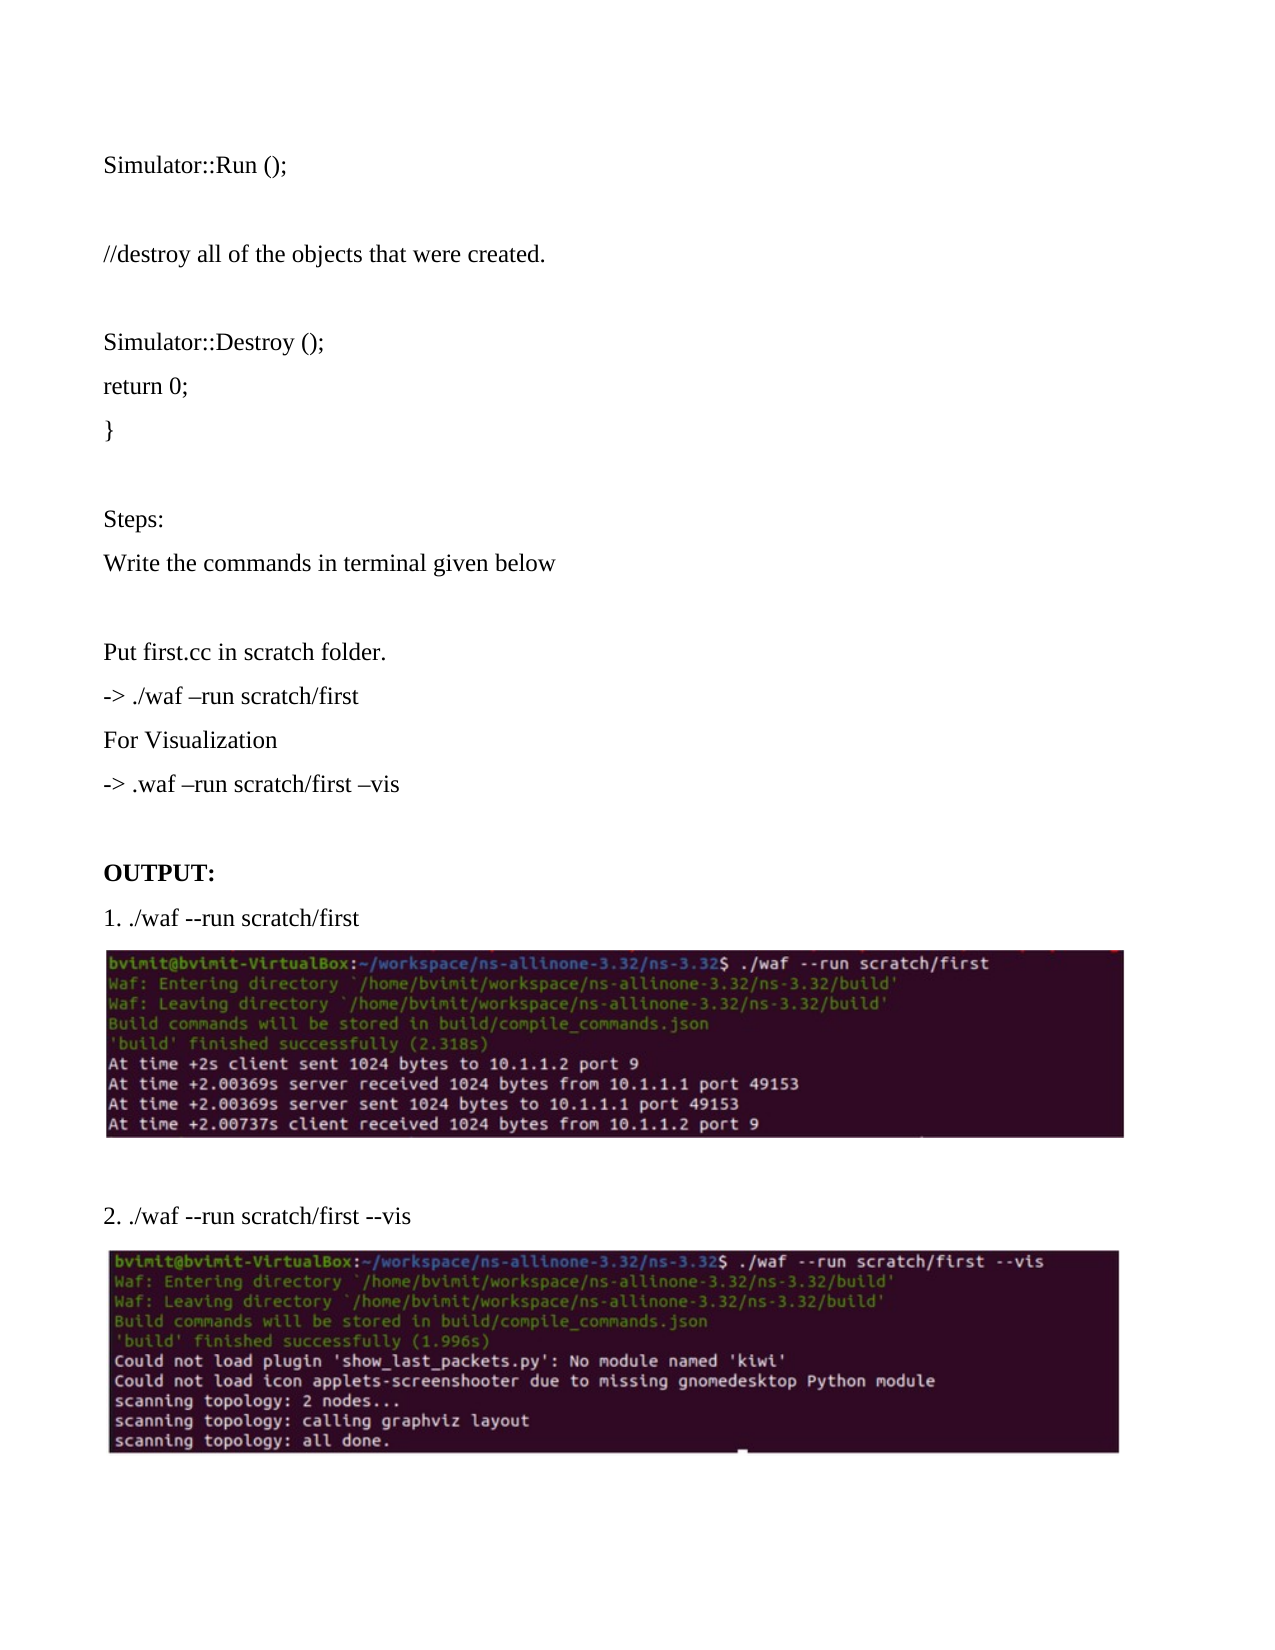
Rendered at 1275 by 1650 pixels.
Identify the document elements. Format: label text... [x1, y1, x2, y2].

text //destroy all of the objects that were created. [103, 239, 1183, 267]
text Simulator::Run (); [103, 150, 1183, 179]
text -> ./waf –run scratch/first For Visualization [103, 681, 361, 754]
picture [106, 950, 1125, 1138]
text -> .waf –run scratch/first –vis [103, 769, 1183, 798]
subtitle OUTPUT: [103, 858, 1183, 887]
text Put first.cc in scratch folder. [103, 637, 1183, 666]
text Write the commands in terminal given below [103, 548, 1183, 577]
list ./waf --run scratch/first [103, 903, 1183, 931]
picture [106, 1250, 1120, 1456]
text Simulator::Destroy (); return 0; [103, 327, 327, 400]
text } [103, 415, 1183, 444]
text Steps: [103, 504, 1183, 533]
list ./waf --run scratch/first --vis [103, 1201, 1183, 1230]
